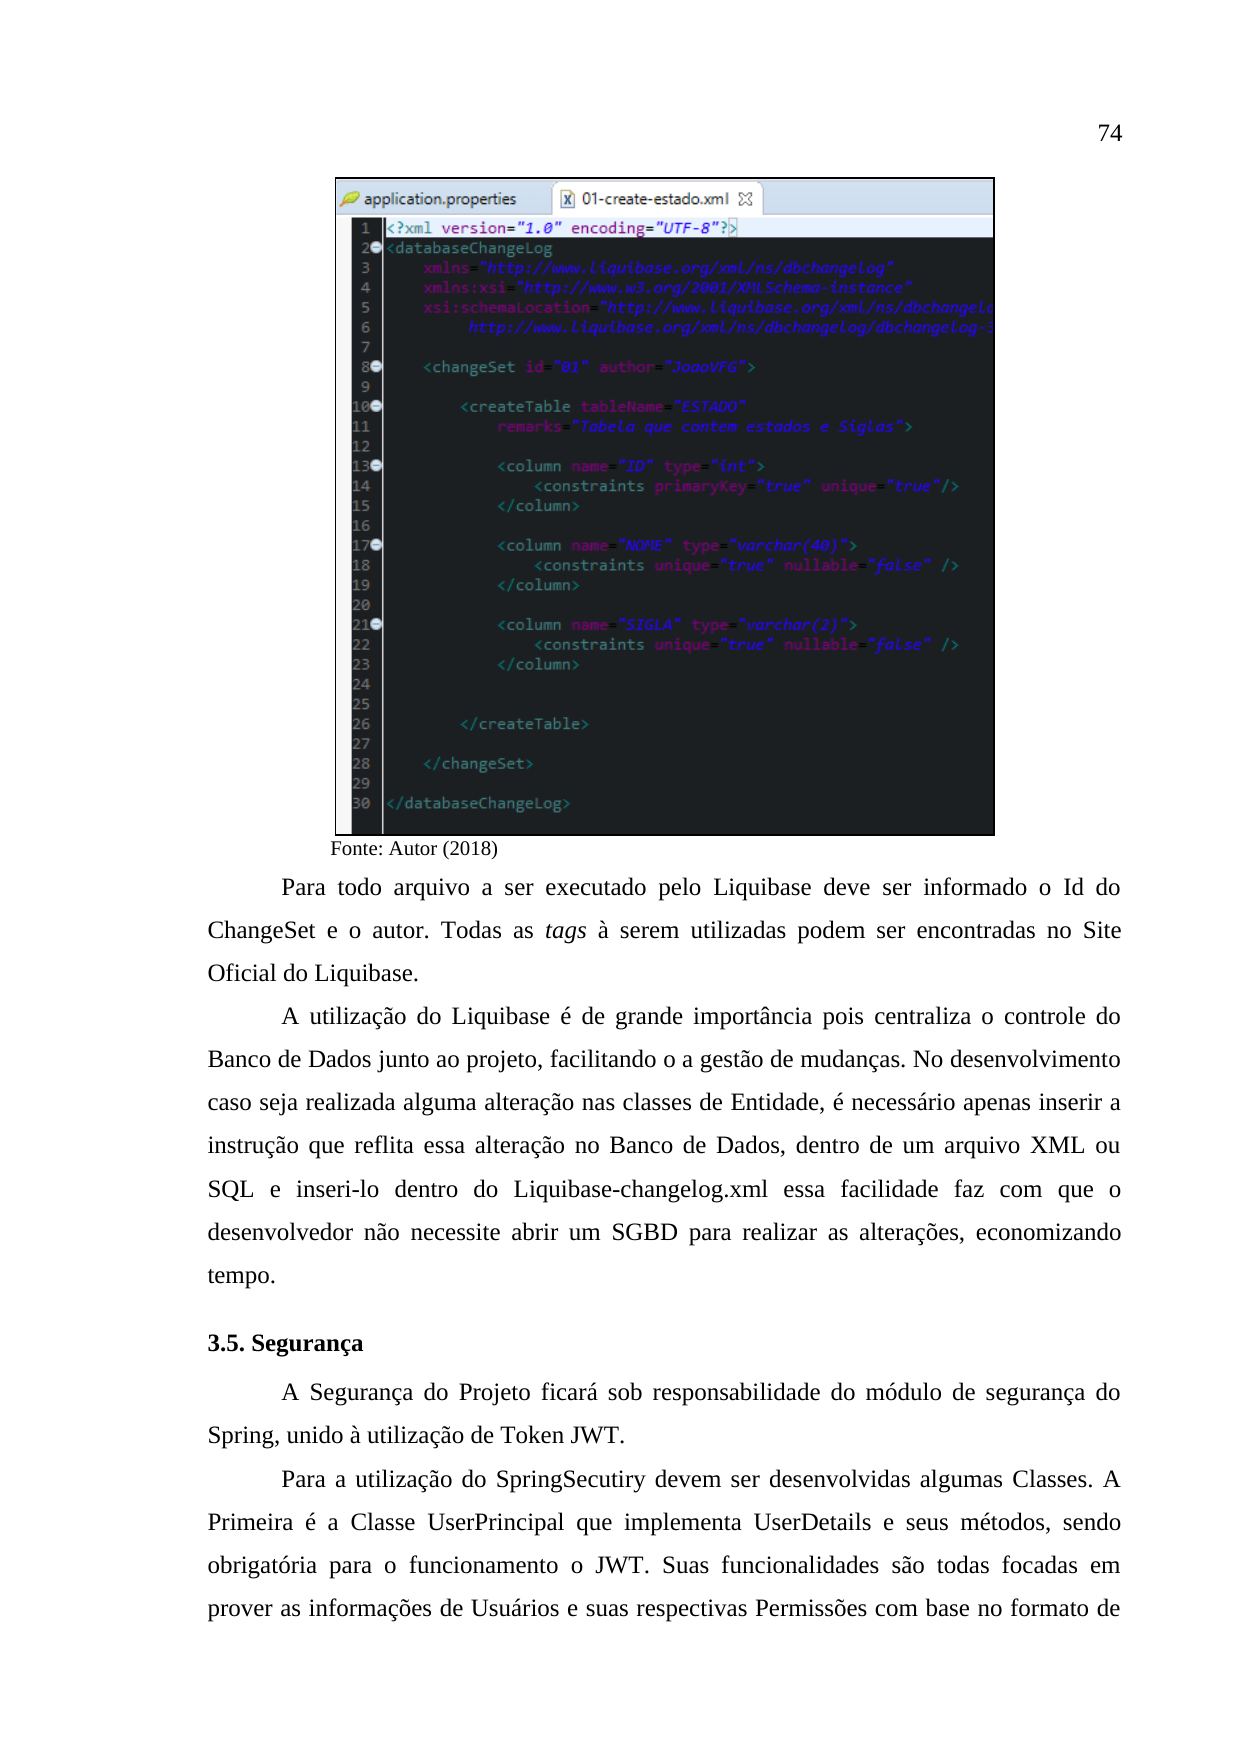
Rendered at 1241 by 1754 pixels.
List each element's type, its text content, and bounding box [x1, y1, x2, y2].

text A utilização do Liquibase é de grande importância pois centraliza o controle do Banco de Dados junto ao projeto, facilitando o a gestão de mudanças. No desenvolvimento caso seja realizada alguma alteração nas classes de Entidade, é necessário apenas inserir a instrução que reflita essa alteração no Banco de Dados, dentro de um arquivo XML ou SQL e inseri-lo dentro do Liquibase-changelog.xml essa facilidade faz com que o desenvolvedor não necessite abrir um SGBD para realizar as alterações, economizando tempo. [207, 1001, 1122, 1289]
text Para todo arquivo a ser executado pelo Liquibase deve ser informado o Id do ChangeSet e o autor. Todas as tags à serem utilizadas podem ser encontradas no Site Oficial do Liquibase. [207, 872, 1122, 987]
text Fonte: Autor (2018) [207, 836, 1122, 860]
text A Segurança do Projeto ficará sob responsabilidade do módulo de segurança do Spring, unido à utilização de Token JWT. [207, 1377, 1122, 1449]
picture [336, 179, 993, 834]
subtitle Segurança [207, 1328, 1122, 1357]
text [207, 1464, 1122, 1622]
